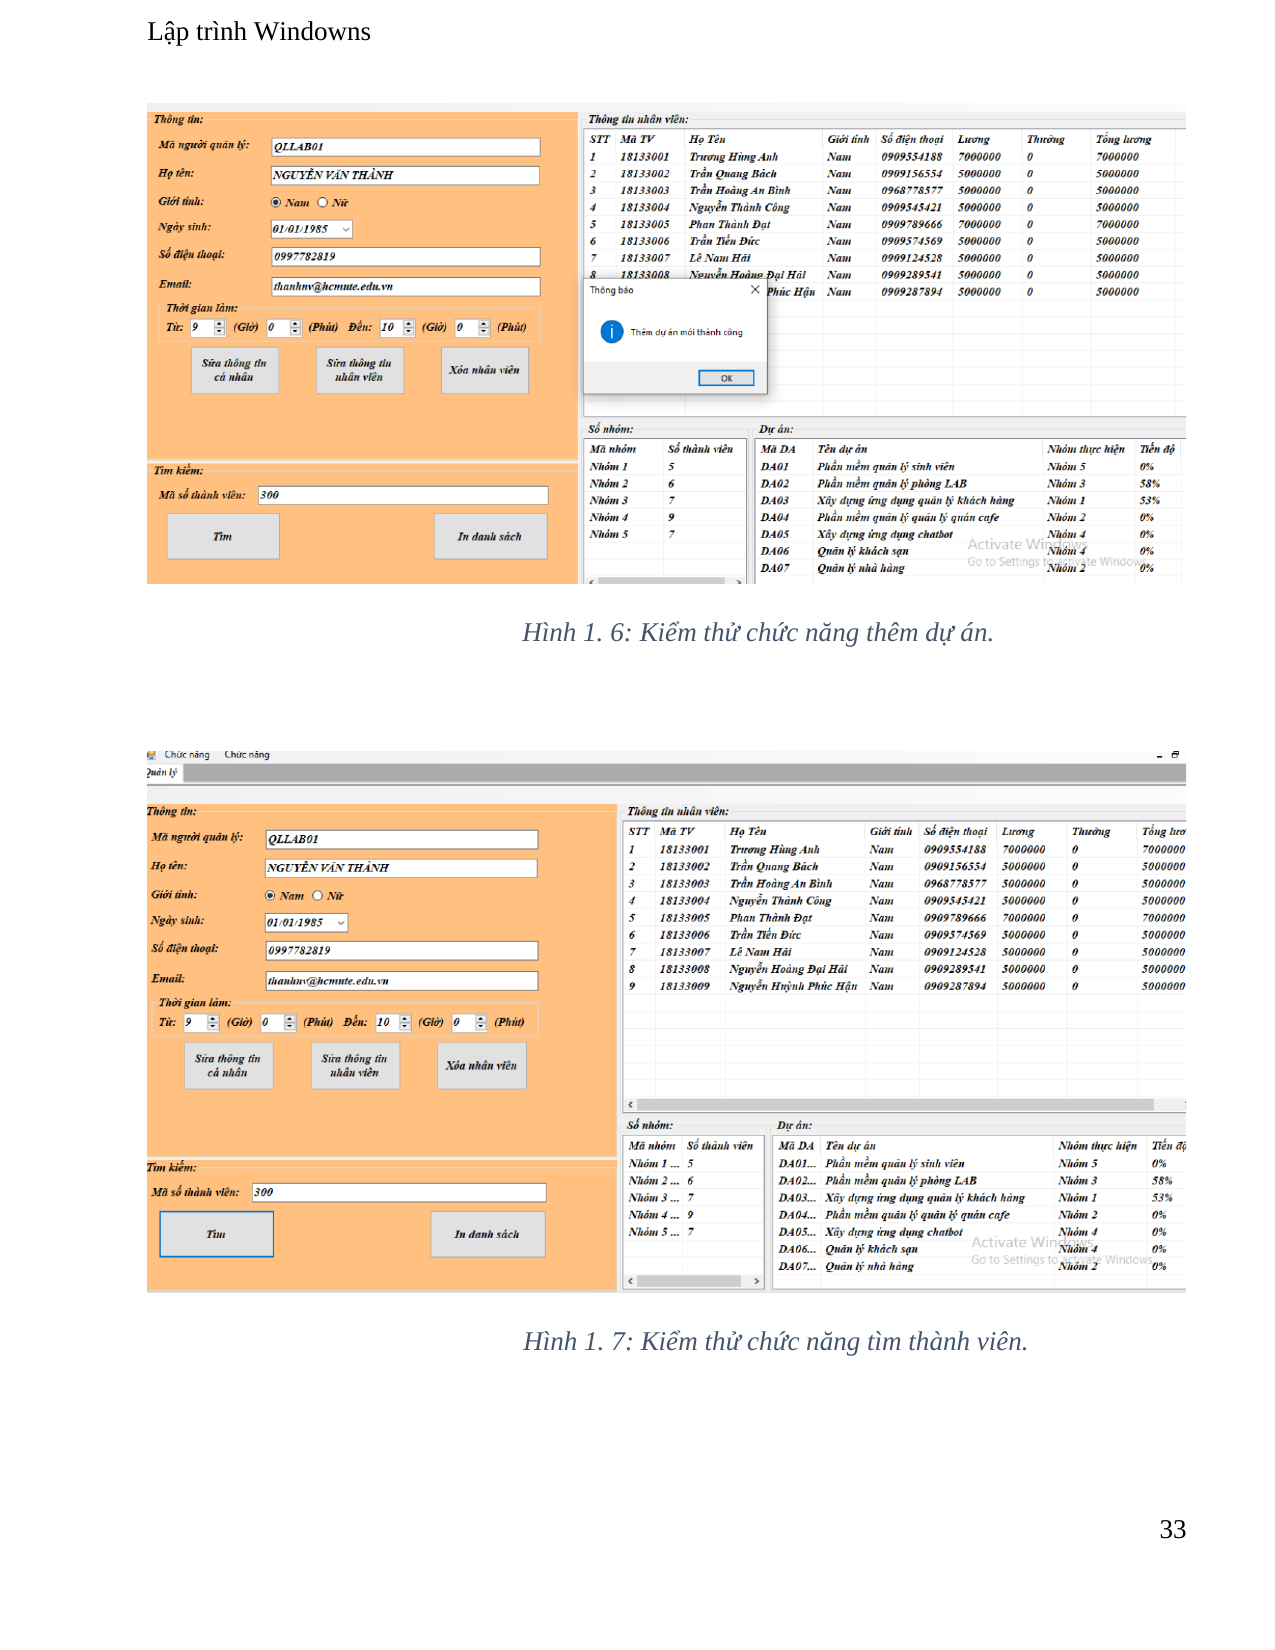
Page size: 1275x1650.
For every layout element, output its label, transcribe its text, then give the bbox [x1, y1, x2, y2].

text Hình 1. 6: Kiểm thử chức năng thêm dự án. [522, 616, 1186, 647]
picture [147, 103, 1187, 584]
picture [147, 751, 1187, 1293]
text Hình 1. 7: Kiểm thử chức năng tìm thành viên. [523, 1325, 1186, 1356]
